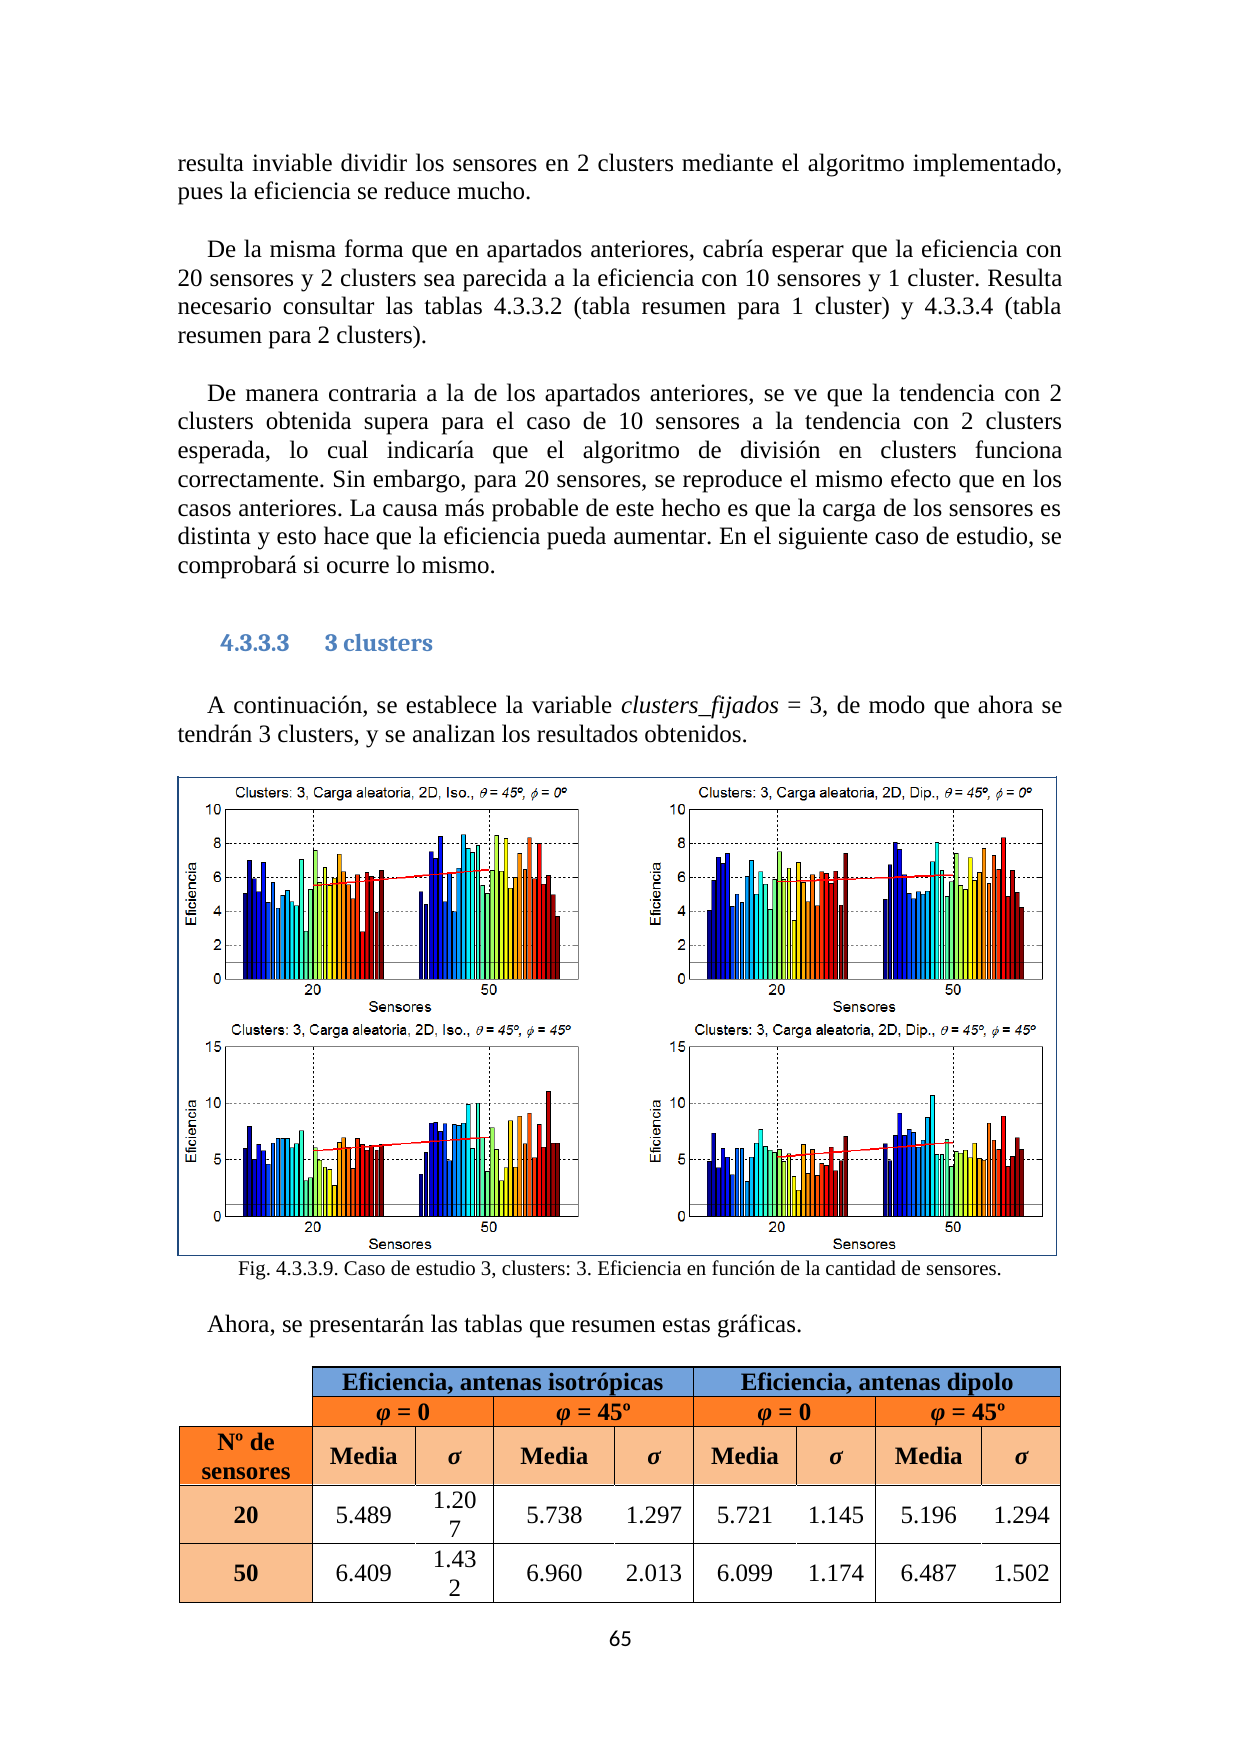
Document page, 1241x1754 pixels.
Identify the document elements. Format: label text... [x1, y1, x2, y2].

table_cell 5.196 [876, 1486, 981, 1543]
table_cell φ = 45º [494, 1397, 693, 1426]
table_cell Media [694, 1427, 796, 1484]
table_cell 50 [180, 1544, 312, 1602]
picture [179, 778, 1056, 1255]
text Ahora, se presentarán las tablas que resumen estas gráficas. [177, 1309, 1063, 1338]
table_cell Media [313, 1427, 415, 1484]
text De manera contraria a la de los apartados anteriores, se ve que la tendencia con 2 clusters obtenida supera para el caso de 10 sensores a la tendencia con 2 clusters esperada, lo cual indicaría que el algoritmo de división en clusters funciona correctamente. Sin embargo, para 20 sensores, se reproduce el mismo efecto que en los casos anteriores. La causa más probable de este hecho es que la carga de los sensores es distinta y esto hace que la eficiencia pueda aumentar. En el siguiente caso de estudio, se comprobará si ocurre lo mismo. [177, 378, 1063, 579]
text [177, 148, 1063, 205]
table_cell σ [416, 1427, 493, 1484]
table_cell 5.738 [494, 1486, 614, 1543]
table_cell 20 [180, 1486, 312, 1543]
table_cell φ = 0 [313, 1397, 493, 1426]
table_cell 1.432 [416, 1544, 493, 1602]
table_cell 5.489 [313, 1486, 415, 1543]
text De la misma forma que en apartados anteriores, cabría esperar que la eficiencia con 20 sensores y 2 clusters sea parecida a la eficiencia con 10 sensores y 1 cluster. Resulta necesario consultar las tablas 4.3.3.2 (tabla resumen para 1 cluster) y 4.3.3.4 (tabla resumen para 2 clusters). [177, 234, 1063, 349]
text Fig. 4.3.3.9. Caso de estudio 3, clusters: 3. Eficiencia en función de la cantidad de sensores. [0, 1256, 1240, 1280]
table_cell φ = 45º [876, 1397, 1060, 1426]
table_cell 1.502 [982, 1544, 1060, 1602]
table_cell 1.294 [982, 1486, 1060, 1543]
table_cell 1.145 [797, 1486, 875, 1543]
table_cell Media [494, 1427, 614, 1484]
table_cell σ [797, 1427, 875, 1484]
table_cell Media [876, 1427, 981, 1484]
table_cell Nº de sensores [180, 1427, 312, 1484]
table_cell 2.013 [615, 1544, 693, 1602]
table_cell 6.960 [494, 1544, 614, 1602]
table_cell 1.297 [615, 1486, 693, 1543]
table_cell σ [615, 1427, 693, 1484]
table_cell 6.099 [694, 1544, 796, 1602]
table_cell σ [982, 1427, 1060, 1484]
table_cell 6.409 [313, 1544, 415, 1602]
table_cell φ = 0 [694, 1397, 875, 1426]
table_cell 5.721 [694, 1486, 796, 1543]
table_cell 6.487 [876, 1544, 981, 1602]
table_header Eficiencia, antenas dipolo [694, 1368, 1060, 1396]
table_header Eficiencia, antenas isotrópicas [313, 1368, 693, 1396]
table_cell 1.174 [797, 1544, 875, 1602]
table_cell 1.207 [416, 1486, 493, 1543]
subtitle 3 clusters [220, 628, 1063, 657]
text A continuación, se establece la variable clusters_fijados = 3, de modo que ahora se tendrán 3 clusters, y se analizan los resultados obtenidos. [177, 690, 1063, 748]
